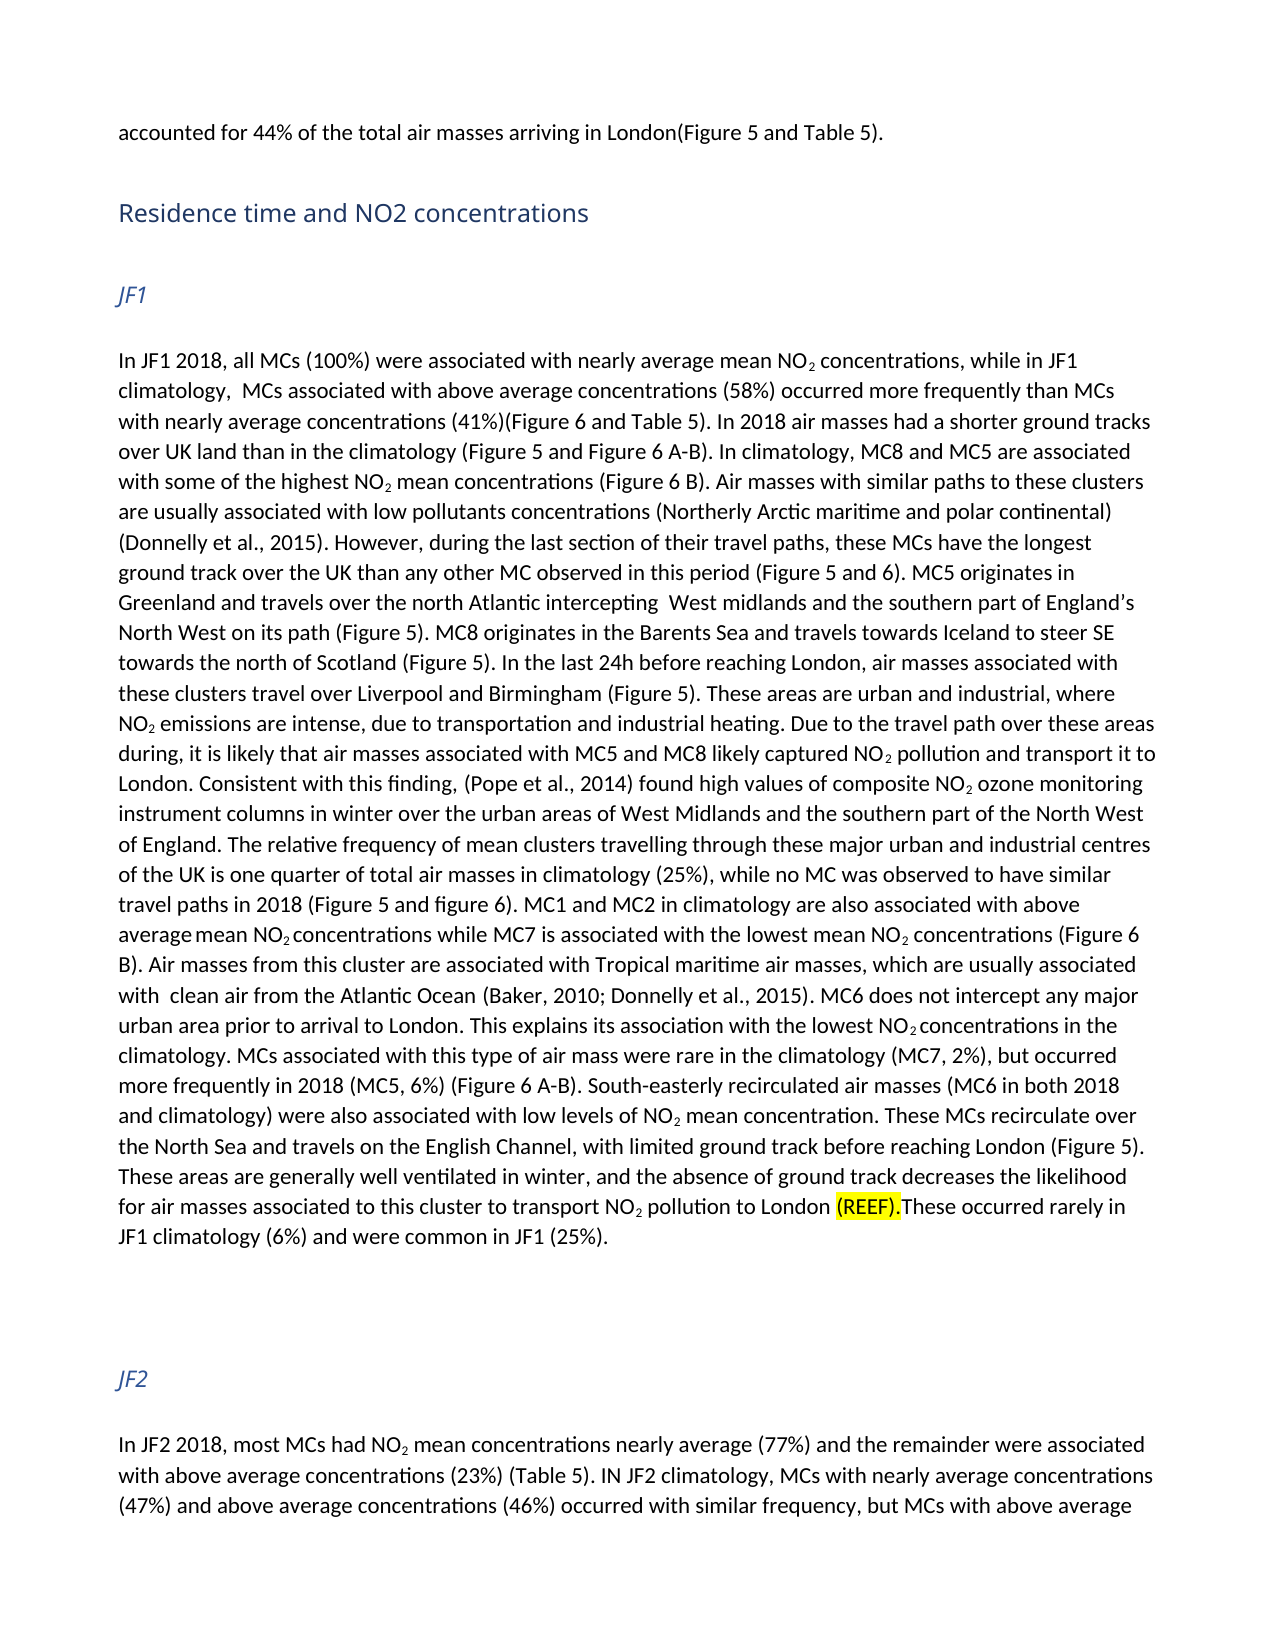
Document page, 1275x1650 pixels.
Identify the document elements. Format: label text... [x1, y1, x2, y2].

text In JF1 2018, all MCs (100%) were associated with nearly average mean NO2 concentrations, while in JF1 climatology, MCs associated with above average concentrations (58%) occurred more frequently than MCs with nearly average concentrations (41%)(Figure 6 and Table 5). In 2018 air masses had a shorter ground tracks over UK land than in the climatology (Figure 5 and Figure 6 A-B). In climatology, MC8 and MC5 are associated with some of the highest NO2 mean concentrations (Figure 6 B). Air masses with similar paths to these clusters are usually associated with low pollutants concentrations (Northerly Arctic maritime and polar continental)(Donnelly et al., 2015). However, during the last section of their travel paths, these MCs have the longest ground track over the UK than any other MC observed in this period (Figure 5 and 6). MC5 originates in Greenland and travels over the north Atlantic intercepting West midlands and the southern part of England’s North West on its path (Figure 5). MC8 originates in the Barents Sea and travels towards Iceland to steer SE towards the north of Scotland (Figure 5). In the last 24h before reaching London, air masses associated with these clusters travel over Liverpool and Birmingham (Figure 5). These areas are urban and industrial, where NO2 emissions are intense, due to transportation and industrial heating. Due to the travel path over these areas during, it is likely that air masses associated with MC5 and MC8 likely captured NO2 pollution and transport it to London. Consistent with this finding, (Pope et al., 2014) found high values of composite NO2 ozone monitoring instrument columns in winter over the urban areas of West Midlands and the southern part of the North West of England. The relative frequency of mean clusters travelling through these major urban and industrial centres of the UK is one quarter of total air masses in climatology (25%), while no MC was observed to have similar travel paths in 2018 (Figure 5 and figure 6). MC1 and MC2 in climatology are also associated with above average mean NO2 concentrations while MC7 is associated with the lowest mean NO2 concentrations (Figure 6 B). Air masses from this cluster are associated with Tropical maritime air masses, which are usually associated with clean air from the Atlantic Ocean (Baker, 2010; Donnelly et al., 2015). MC6 does not intercept any major urban area prior to arrival to London. This explains its association with the lowest NO2 concentrations in the climatology. MCs associated with this type of air mass were rare in the climatology (MC7, 2%), but occurred more frequently in 2018 (MC5, 6%) (Figure 6 A-B). South-easterly recirculated air masses (MC6 in both 2018 and climatology) were also associated with low levels of NO2 mean concentration. These MCs recirculate over the North Sea and travels on the English Channel, with limited ground track before reaching London (Figure 5). These areas are generally well ventilated in winter, and the absence of ground track decreases the likelihood for air masses associated to this cluster to transport NO2 pollution to London (REEF).These occurred rarely in JF1 climatology (6%) and were common in JF1 (25%). [118, 346, 1157, 1250]
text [118, 1431, 1157, 1519]
subtitle JF2 [118, 1363, 1157, 1428]
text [118, 118, 1157, 176]
subtitle Residence time and NO2 concentrations [118, 195, 1157, 229]
subtitle JF1 [118, 279, 1157, 344]
